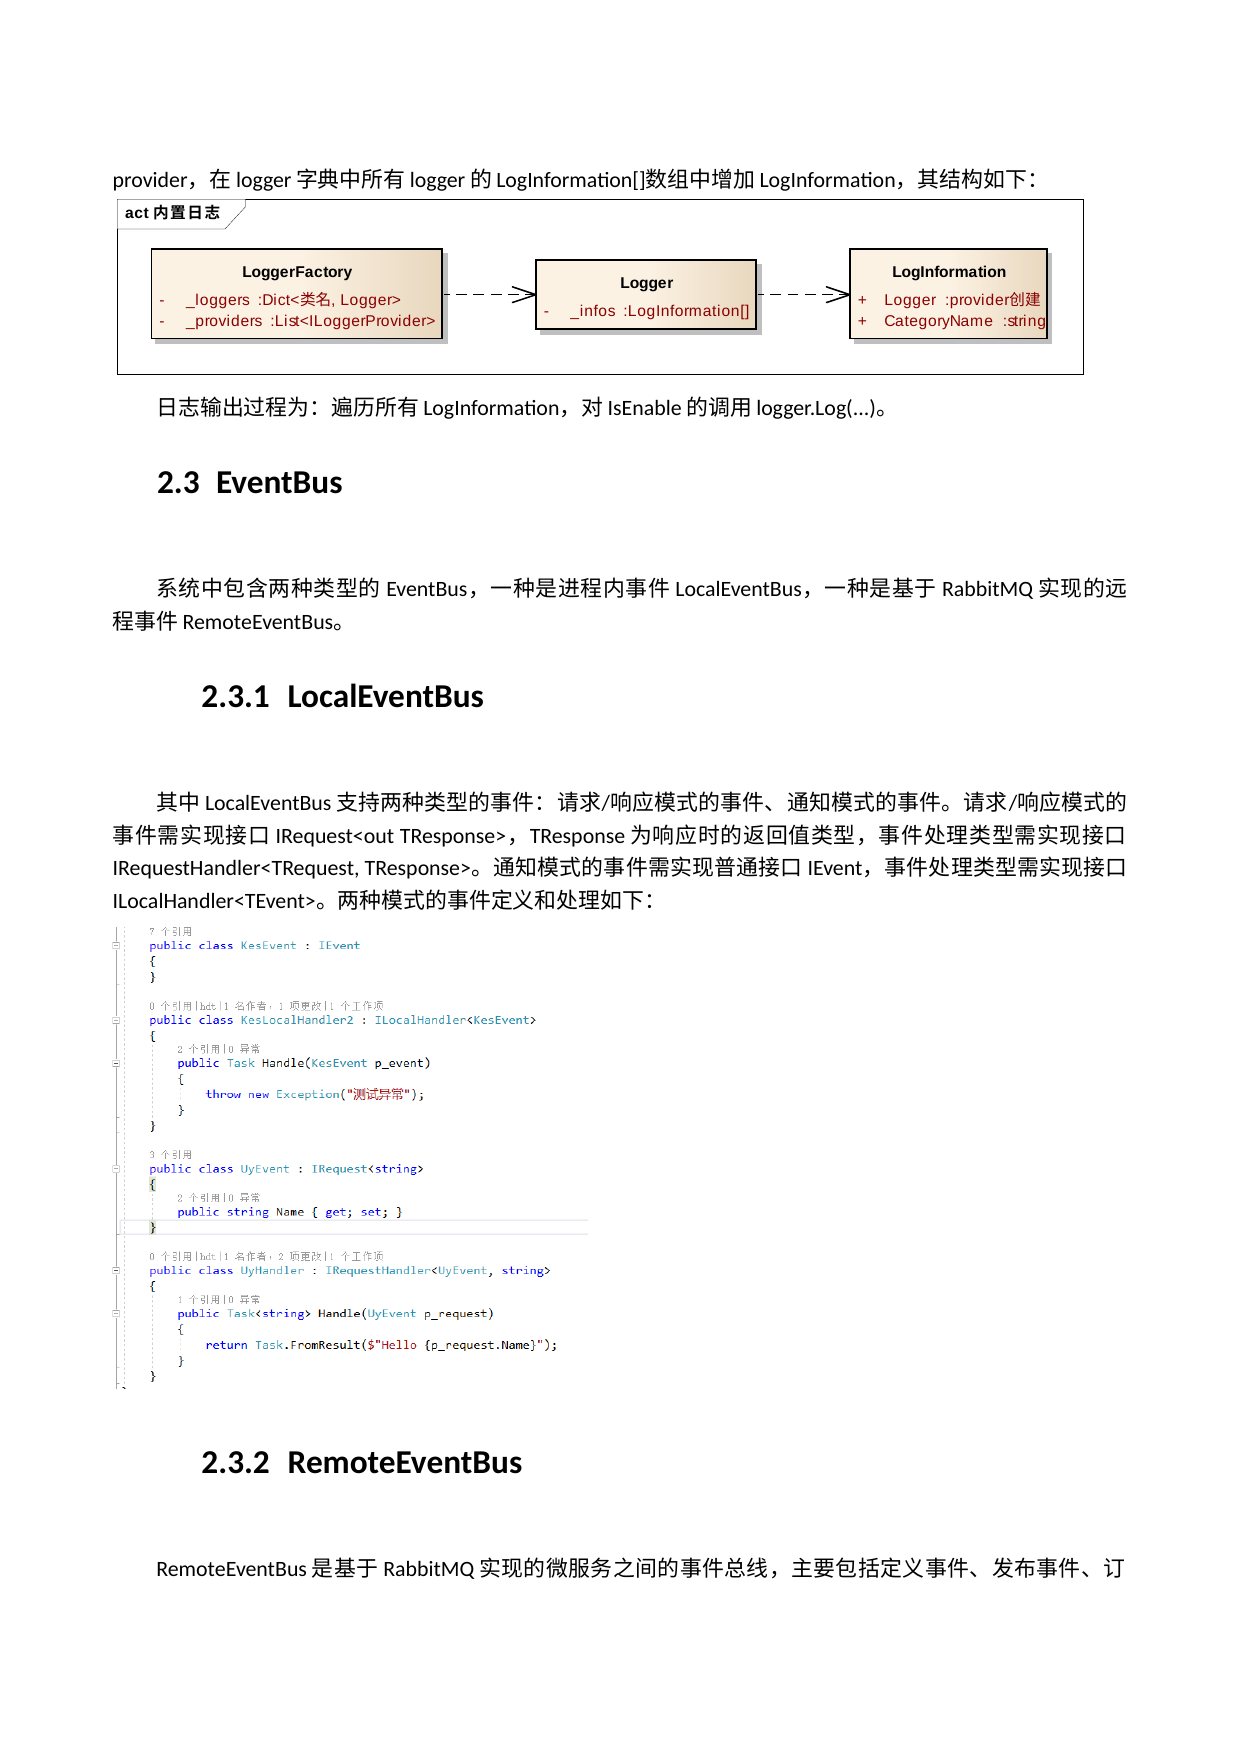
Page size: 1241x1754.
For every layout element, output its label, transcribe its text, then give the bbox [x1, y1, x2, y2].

text 日志输出过程为：遍历所有LogInformation，对IsEnable的调用logger.Log(...)。 [112, 389, 1128, 422]
picture [112, 927, 588, 1389]
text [112, 162, 1128, 194]
text 系统中包含两种类型的EventBus，一种是进程内事件LocalEventBus，一种是基于RabbitMQ实现的远程事件RemoteEventBus。 [112, 571, 1128, 636]
subtitle EventBus [157, 449, 1128, 514]
text 其中LocalEventBus支持两种类型的事件：请求/响应模式的事件、通知模式的事件。请求/响应模式的事件需实现接口IRequest<out TResponse>，TResponse为响应时的返回值类型，事件处理类型需实现接口IRequestHandler<TRequest, TResponse>。通知模式的事件需实现普通接口IEvent，事件处理类型需实现接口ILocalHandler<TEvent>。两种模式的事件定义和处理如下： [112, 785, 1128, 915]
subtitle LocalEventBus [201, 663, 1128, 728]
subtitle RemoteEventBus [201, 1429, 1128, 1494]
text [112, 1551, 1128, 1583]
